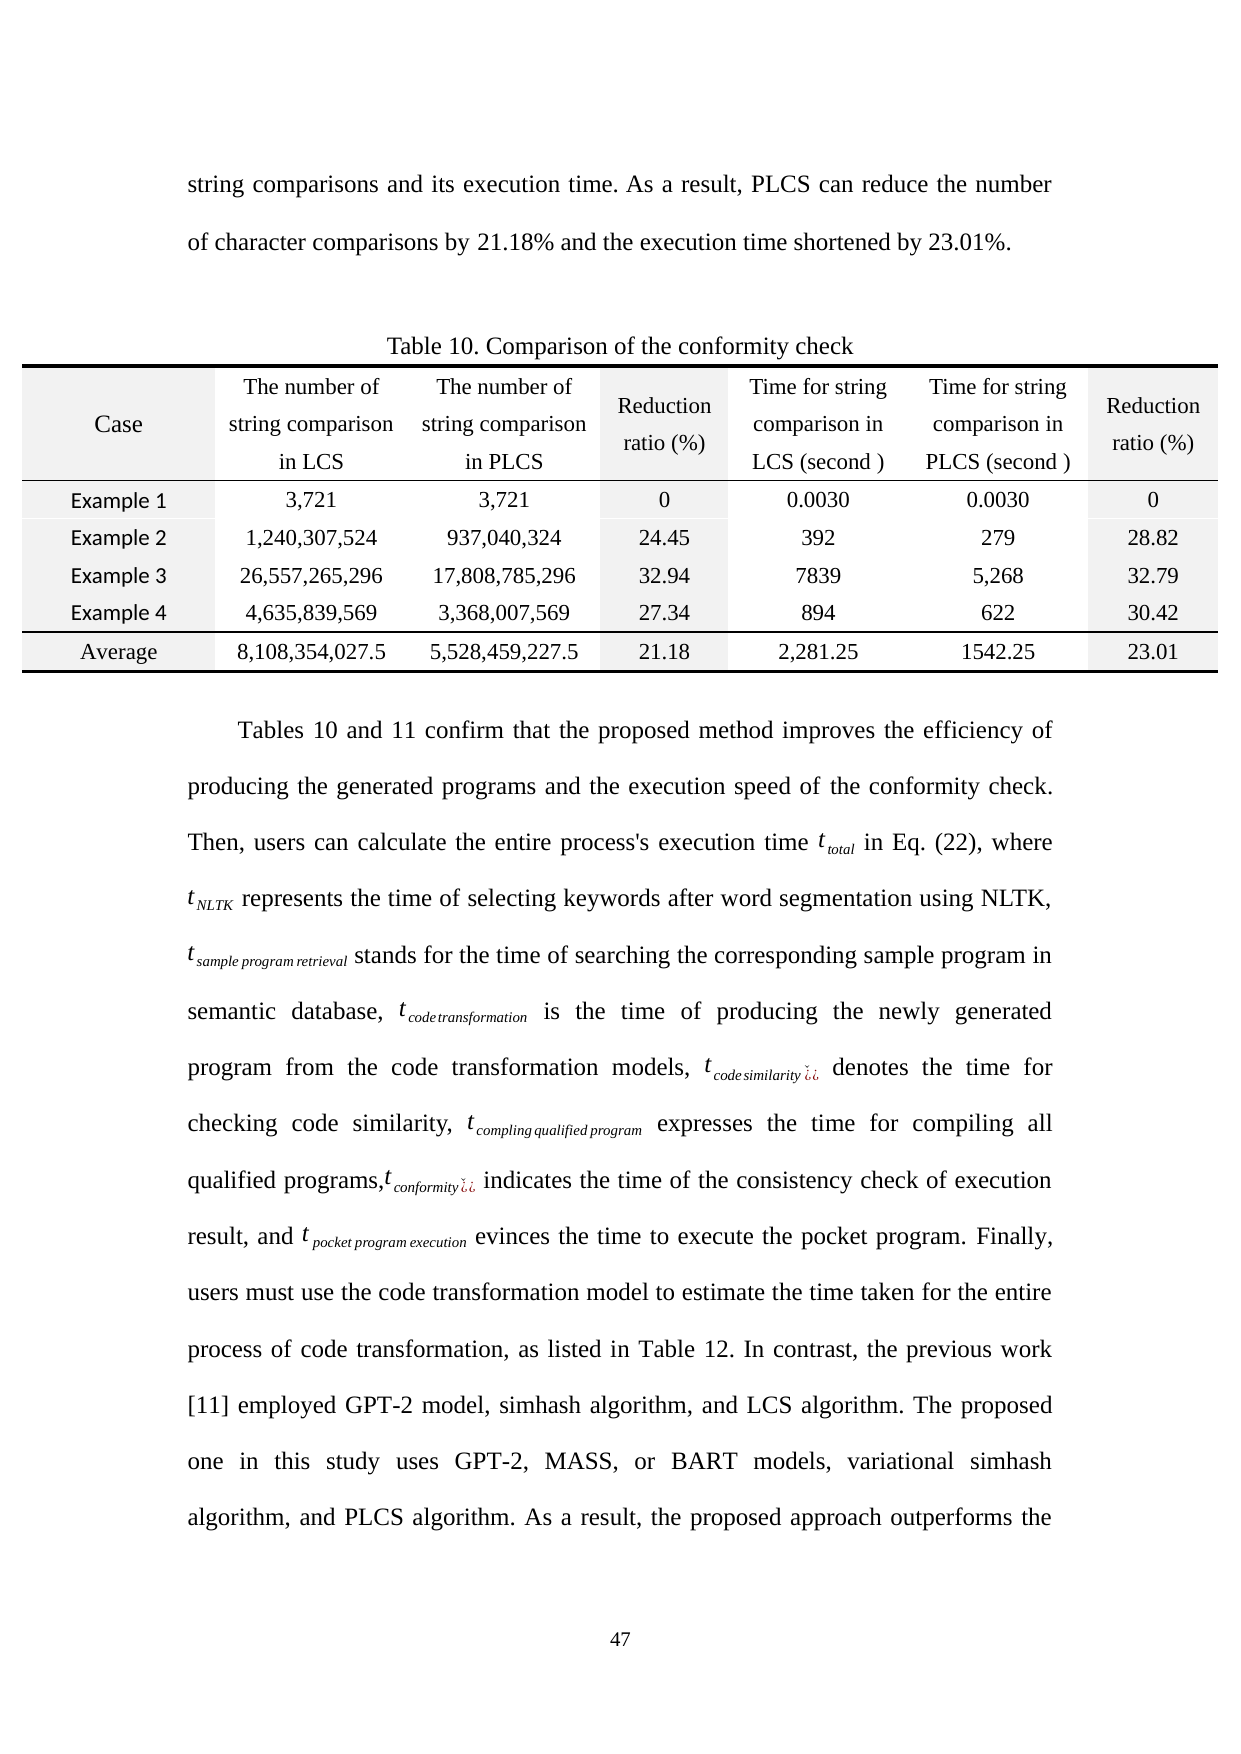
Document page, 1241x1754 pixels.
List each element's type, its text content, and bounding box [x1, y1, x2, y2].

table_cell 7839 [728, 556, 908, 594]
table_header Reduction ratio (%) [600, 368, 728, 480]
table_cell Example 4 [22, 594, 215, 631]
table_cell 0.0030 [728, 481, 908, 518]
table_cell 32.79 [1088, 556, 1218, 594]
table_cell 3,721 [215, 481, 408, 518]
table_cell 27.34 [600, 594, 728, 631]
table_cell 937,040,324 [408, 519, 600, 556]
table_header Time for string comparison in PLCS (second ) [908, 368, 1088, 480]
table_cell 3,721 [408, 481, 600, 518]
table_cell 0 [600, 481, 728, 518]
table_cell 279 [908, 519, 1088, 556]
table_header The number of string comparison in PLCS [408, 368, 600, 480]
table_cell 2,281.25 [728, 633, 908, 670]
table_header Reduction ratio (%) [1088, 368, 1218, 480]
table_cell 4,635,839,569 [215, 594, 408, 631]
table_cell 24.45 [600, 519, 728, 556]
table_cell 0.0030 [908, 481, 1088, 518]
table_header The number of string comparison in LCS [215, 368, 408, 480]
table_cell 3,368,007,569 [408, 594, 600, 631]
table_cell 30.42 [1088, 594, 1218, 631]
table_cell 23.01 [1088, 633, 1218, 670]
table_cell 392 [728, 519, 908, 556]
table_cell Example 1 [22, 481, 215, 518]
table_cell 5,528,459,227.5 [408, 633, 600, 670]
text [187, 164, 1053, 258]
table_cell 8,108,354,027.5 [215, 633, 408, 670]
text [187, 711, 1053, 1536]
table_cell 1542.25 [908, 633, 1088, 670]
table_cell Example 3 [22, 556, 215, 594]
table_cell 622 [908, 594, 1088, 631]
table_cell 32.94 [600, 556, 728, 594]
table_cell Example 2 [22, 519, 215, 556]
table_cell 0 [1088, 481, 1218, 518]
table_cell 894 [728, 594, 908, 631]
table_cell 1,240,307,524 [215, 519, 408, 556]
table_cell 28.82 [1088, 519, 1218, 556]
table_cell Average [22, 633, 215, 670]
table_cell 5,268 [908, 556, 1088, 594]
table_header Time for string comparison in LCS (second ) [728, 368, 908, 480]
table_cell 21.18 [600, 633, 728, 670]
table_cell 17,808,785,296 [408, 556, 600, 594]
table_header Case [22, 368, 215, 480]
table_cell 26,557,265,296 [215, 556, 408, 594]
